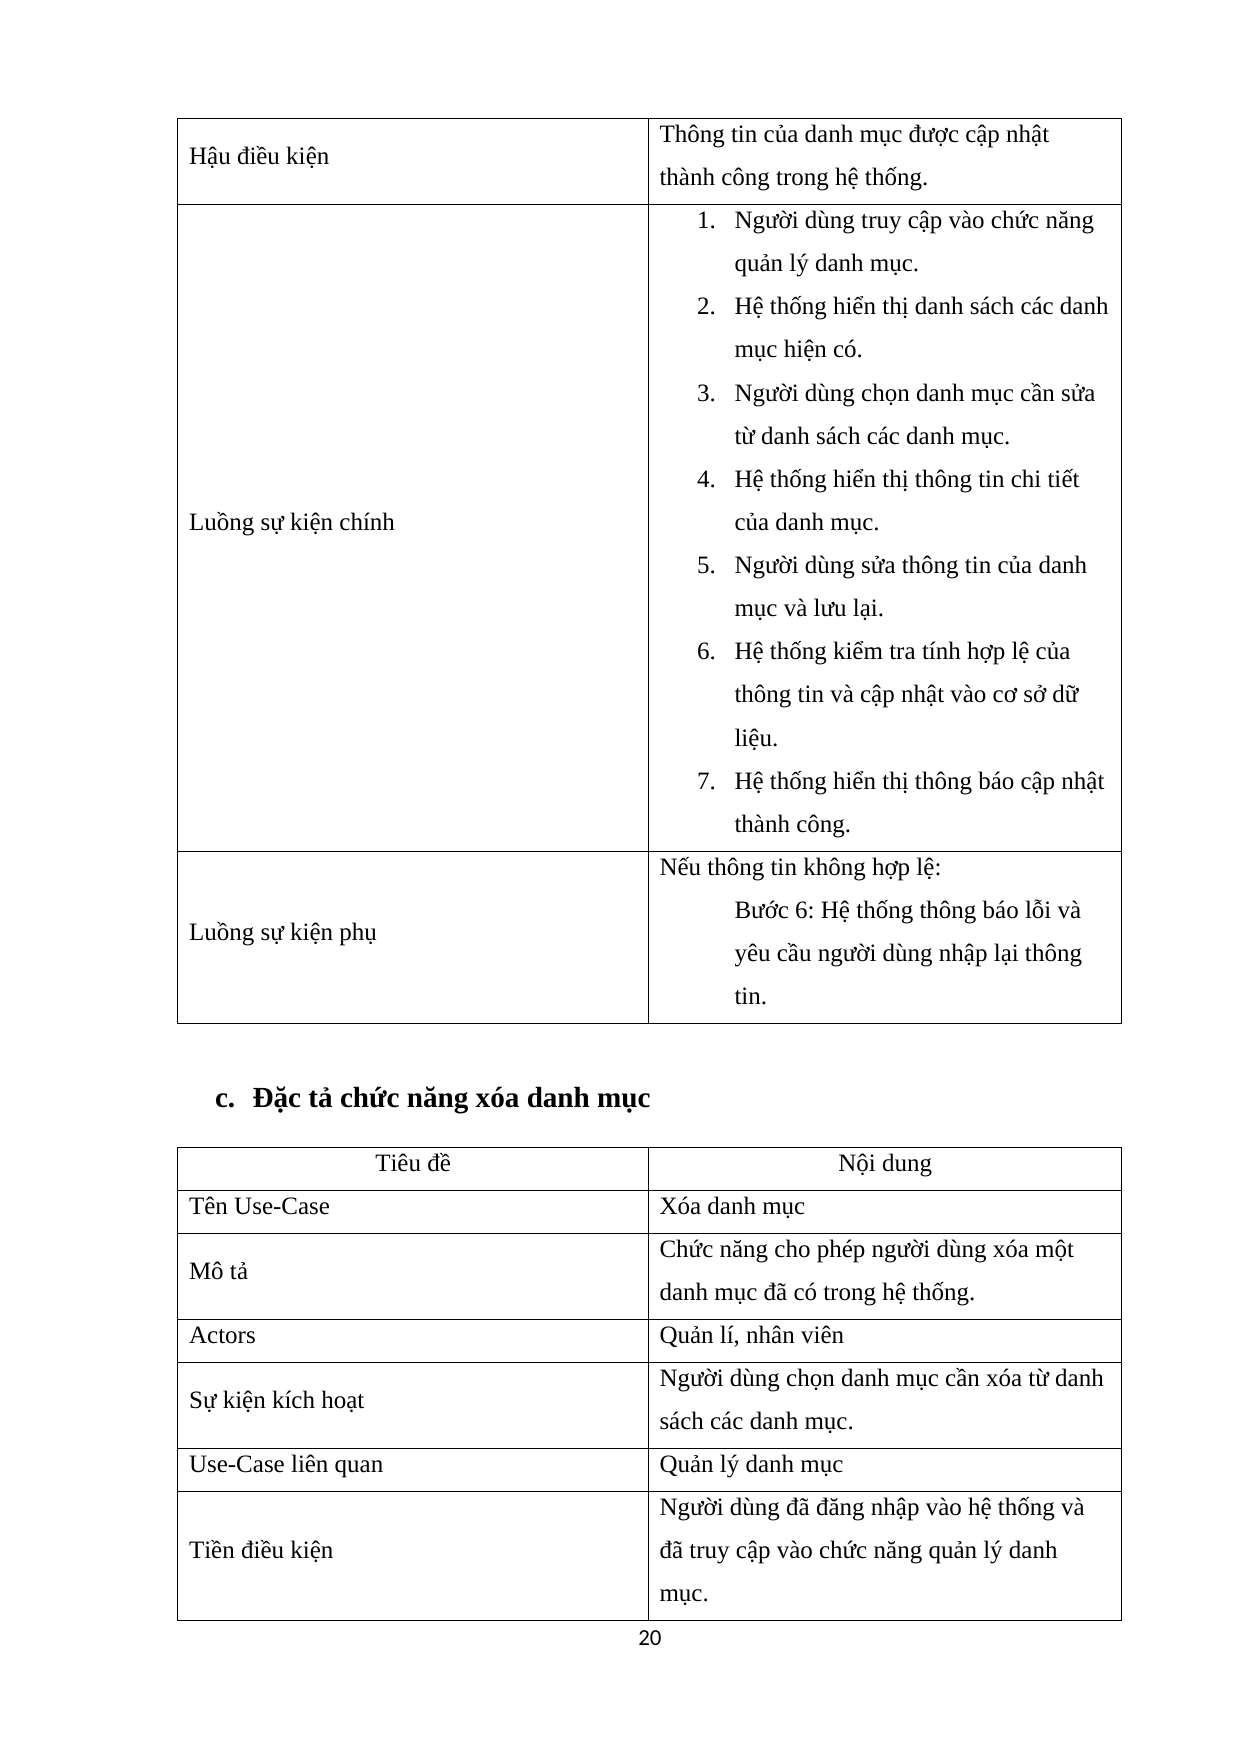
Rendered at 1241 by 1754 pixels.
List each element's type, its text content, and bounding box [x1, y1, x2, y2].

table_cell Luồng sự kiện phụ [178, 852, 648, 1023]
table_cell Luồng sự kiện chính [178, 205, 648, 851]
table_cell Thông tin của danh mục được cập nhật thành công trong hệ thống. [649, 119, 1121, 204]
table_cell Chức năng cho phép người dùng xóa một danh mục đã có trong hệ thống. [649, 1234, 1121, 1319]
table_cell Tên Use-Case [178, 1191, 648, 1233]
table_cell Quản lí, nhân viên [649, 1320, 1121, 1362]
table_cell Người dùng truy cập vào chức năng quản lý danh mục. Hệ thống hiển thị danh sách các danh mục hiện có. Người dùng chọn danh mục cần sửa từ danh sách các danh mục. Hệ thống hiển thị thông tin chi tiết của danh mục. Người dùng sửa thông tin của danh mục và lưu lại. Hệ thống kiểm tra tính hợp lệ của thông tin và cập nhật vào cơ sở dữ liệu. Hệ thống hiển thị thông báo cập nhật thành công. [649, 205, 1121, 851]
table_cell Use-Case liên quan [178, 1449, 648, 1491]
table_header Tiêu đề [178, 1148, 648, 1190]
table_cell Người dùng đã đăng nhập vào hệ thống và đã truy cập vào chức năng quản lý danh mục. [649, 1492, 1121, 1620]
table_cell Nếu thông tin không hợp lệ: Bước 6: Hệ thống thông báo lỗi và yêu cầu người dùng nhập lại thông tin. [649, 852, 1121, 1023]
table_cell Xóa danh mục [649, 1191, 1121, 1233]
table_header Nội dung [649, 1148, 1121, 1190]
table_cell Quản lý danh mục [649, 1449, 1121, 1491]
table_cell Hậu điều kiện [178, 119, 648, 204]
table_cell Sự kiện kích hoạt [178, 1363, 648, 1448]
list Đặc tả chức năng xóa danh mục [215, 1080, 1122, 1114]
table_cell Người dùng chọn danh mục cần xóa từ danh sách các danh mục. [649, 1363, 1121, 1448]
table_cell Actors [178, 1320, 648, 1362]
table_cell Mô tả [178, 1234, 648, 1319]
table_cell Tiền điều kiện [178, 1492, 648, 1620]
